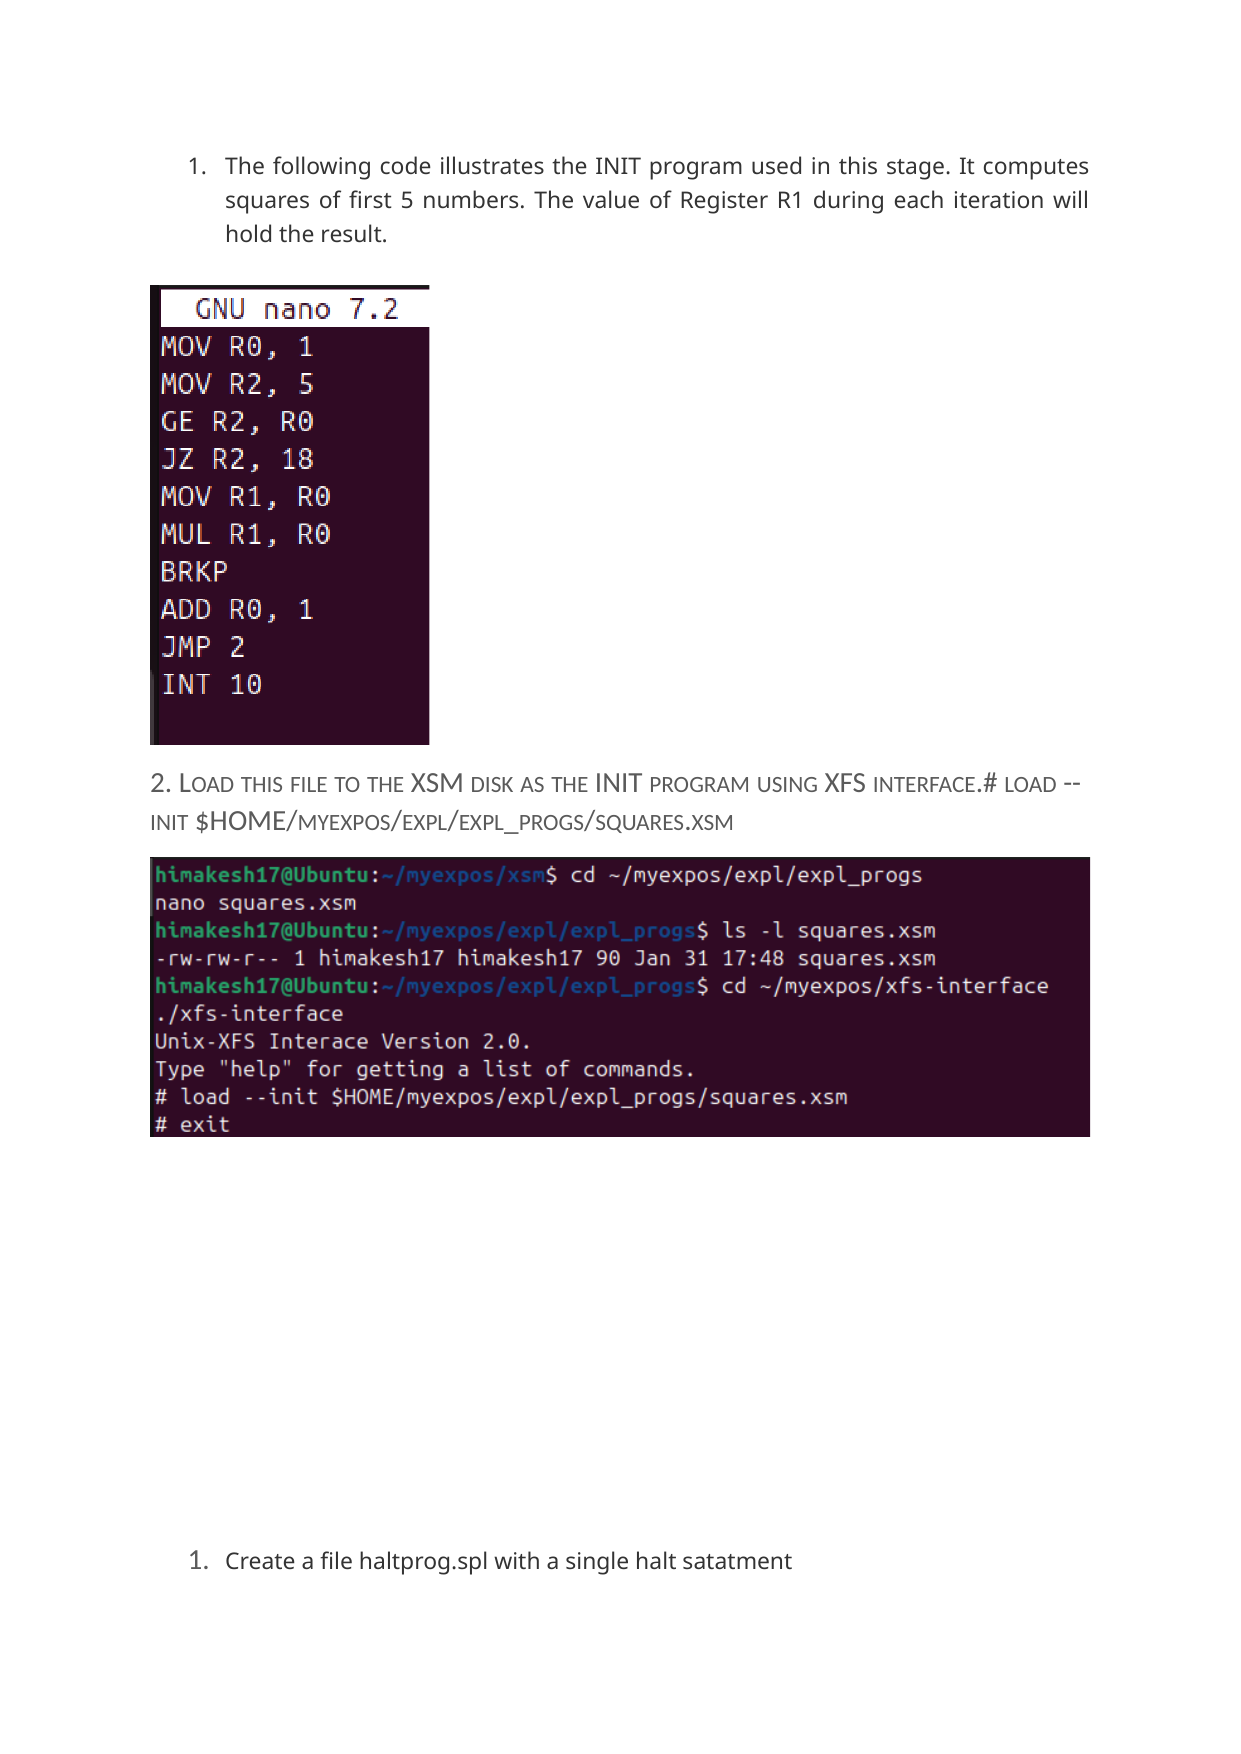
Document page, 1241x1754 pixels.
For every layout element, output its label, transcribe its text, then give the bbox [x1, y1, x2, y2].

picture [150, 857, 1091, 1137]
text 2. Load this file to the XSM disk as the INIT program using XFS interface.# load --init $HOME/myexpos/expl/expl_progs/squares.xsm [150, 764, 1090, 838]
list Create a file haltprog.spl with a single halt satatment [187, 1541, 1090, 1577]
picture [150, 285, 430, 745]
list The following code illustrates the INIT program used in this stage. It computes squares of first 5 numbers. The value of Register R1 during each iteration will hold the result. [187, 150, 1090, 249]
